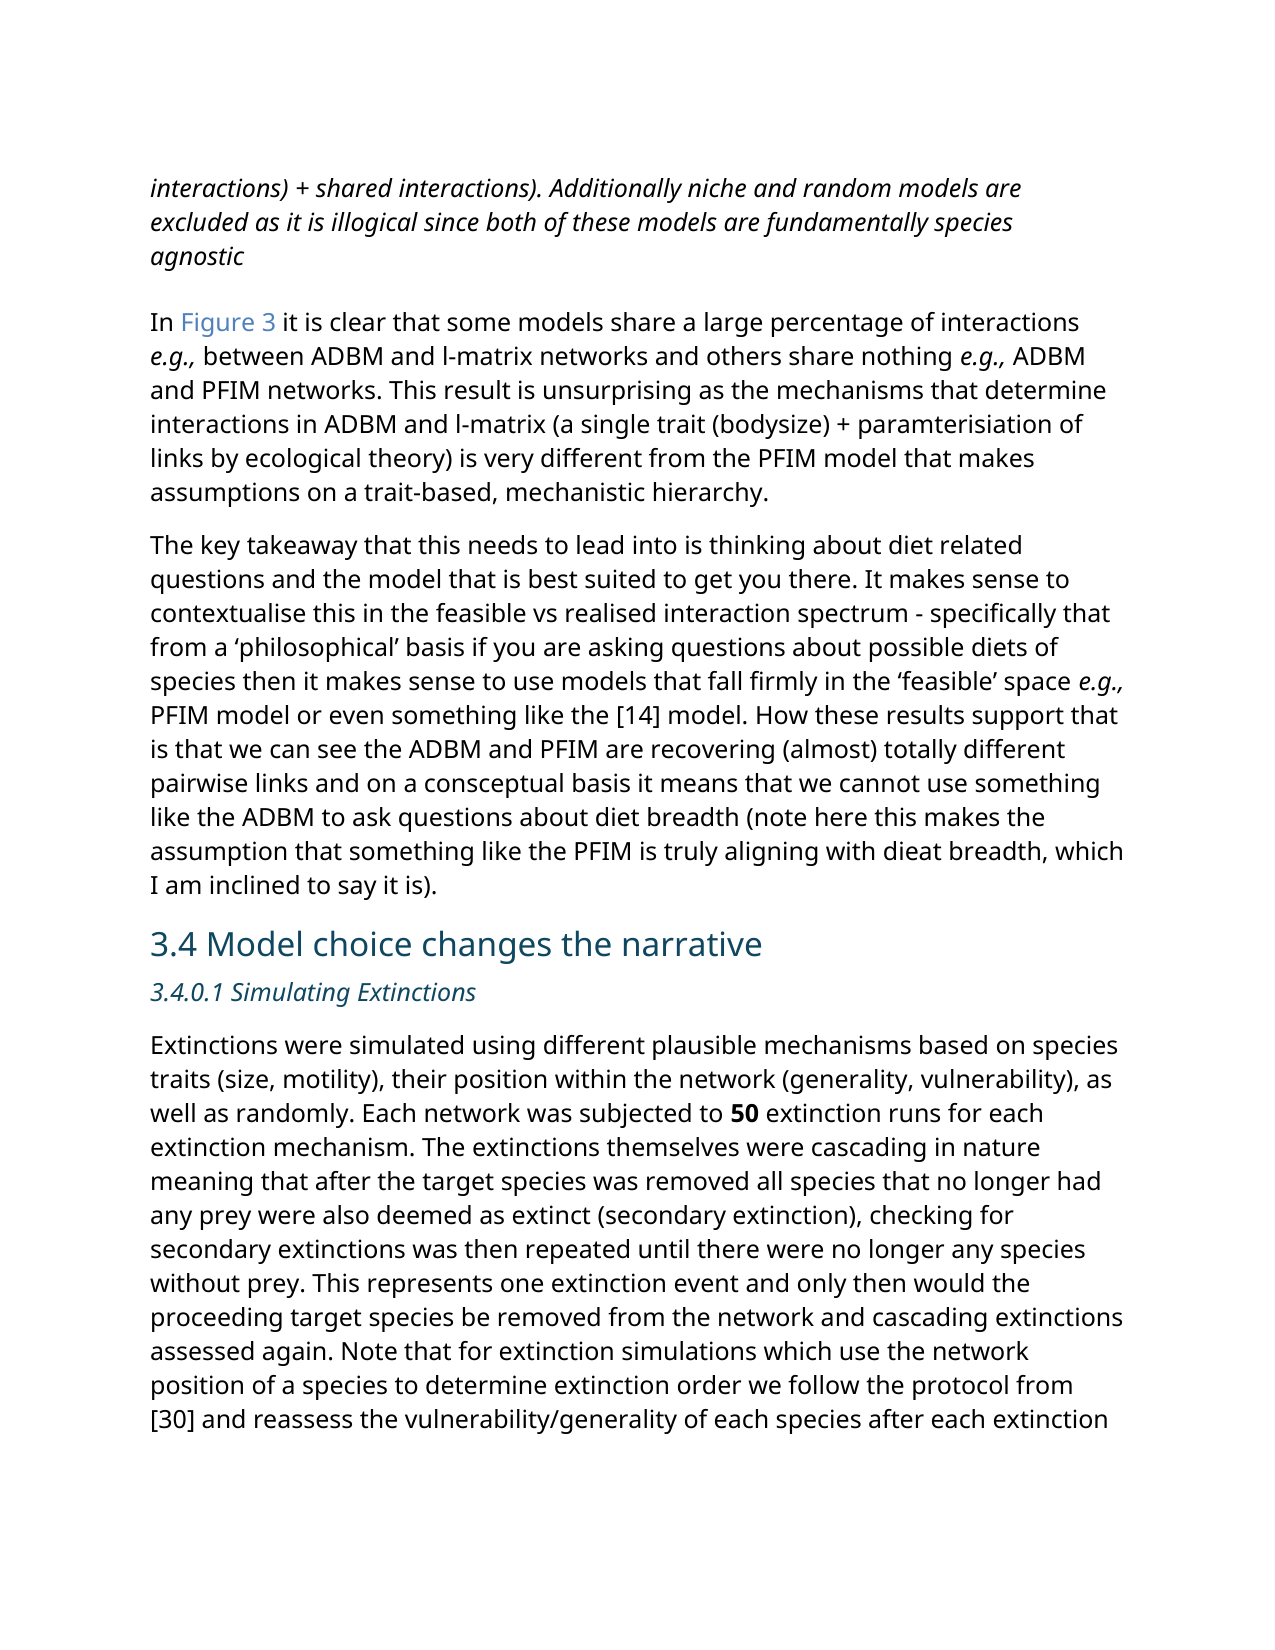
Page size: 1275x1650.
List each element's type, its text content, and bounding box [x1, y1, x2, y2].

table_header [139, 150, 1114, 286]
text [150, 1027, 1125, 1436]
text In Figure 3 it is clear that some models share a large percentage of interactions e.g., between ADBM and l-matrix networks and others share nothing e.g., ADBM and PFIM networks. This result is unsurprising as the mechanisms that determine interactions in ADBM and l-matrix (a single trait (bodysize) + paramterisiation of links by ecological theory) is very different from the PFIM model that makes assumptions on a trait-based, mechanistic hierarchy. [150, 304, 1125, 509]
text The key takeaway that this needs to lead into is thinking about diet related questions and the model that is best suited to get you there. It makes sense to contextualise this in the feasible vs realised interaction spectrum - specifically that from a ‘philosophical’ basis if you are asking questions about possible diets of species then it makes sense to use models that fall firmly in the ‘feasible’ space e.g., PFIM model or even something like the [14] model. How these results support that is that we can see the ADBM and PFIM are recovering (almost) totally different pairwise links and on a consceptual basis it means that we cannot use something like the ADBM to ask questions about diet breadth (note here this makes the assumption that something like the PFIM is truly aligning with dieat breadth, which I am inclined to say it is). [150, 527, 1125, 902]
subtitle 3.4.0.1 Simulating Extinctions [150, 974, 1125, 1009]
subtitle 3.4 Model choice changes the narrative [150, 921, 1125, 966]
